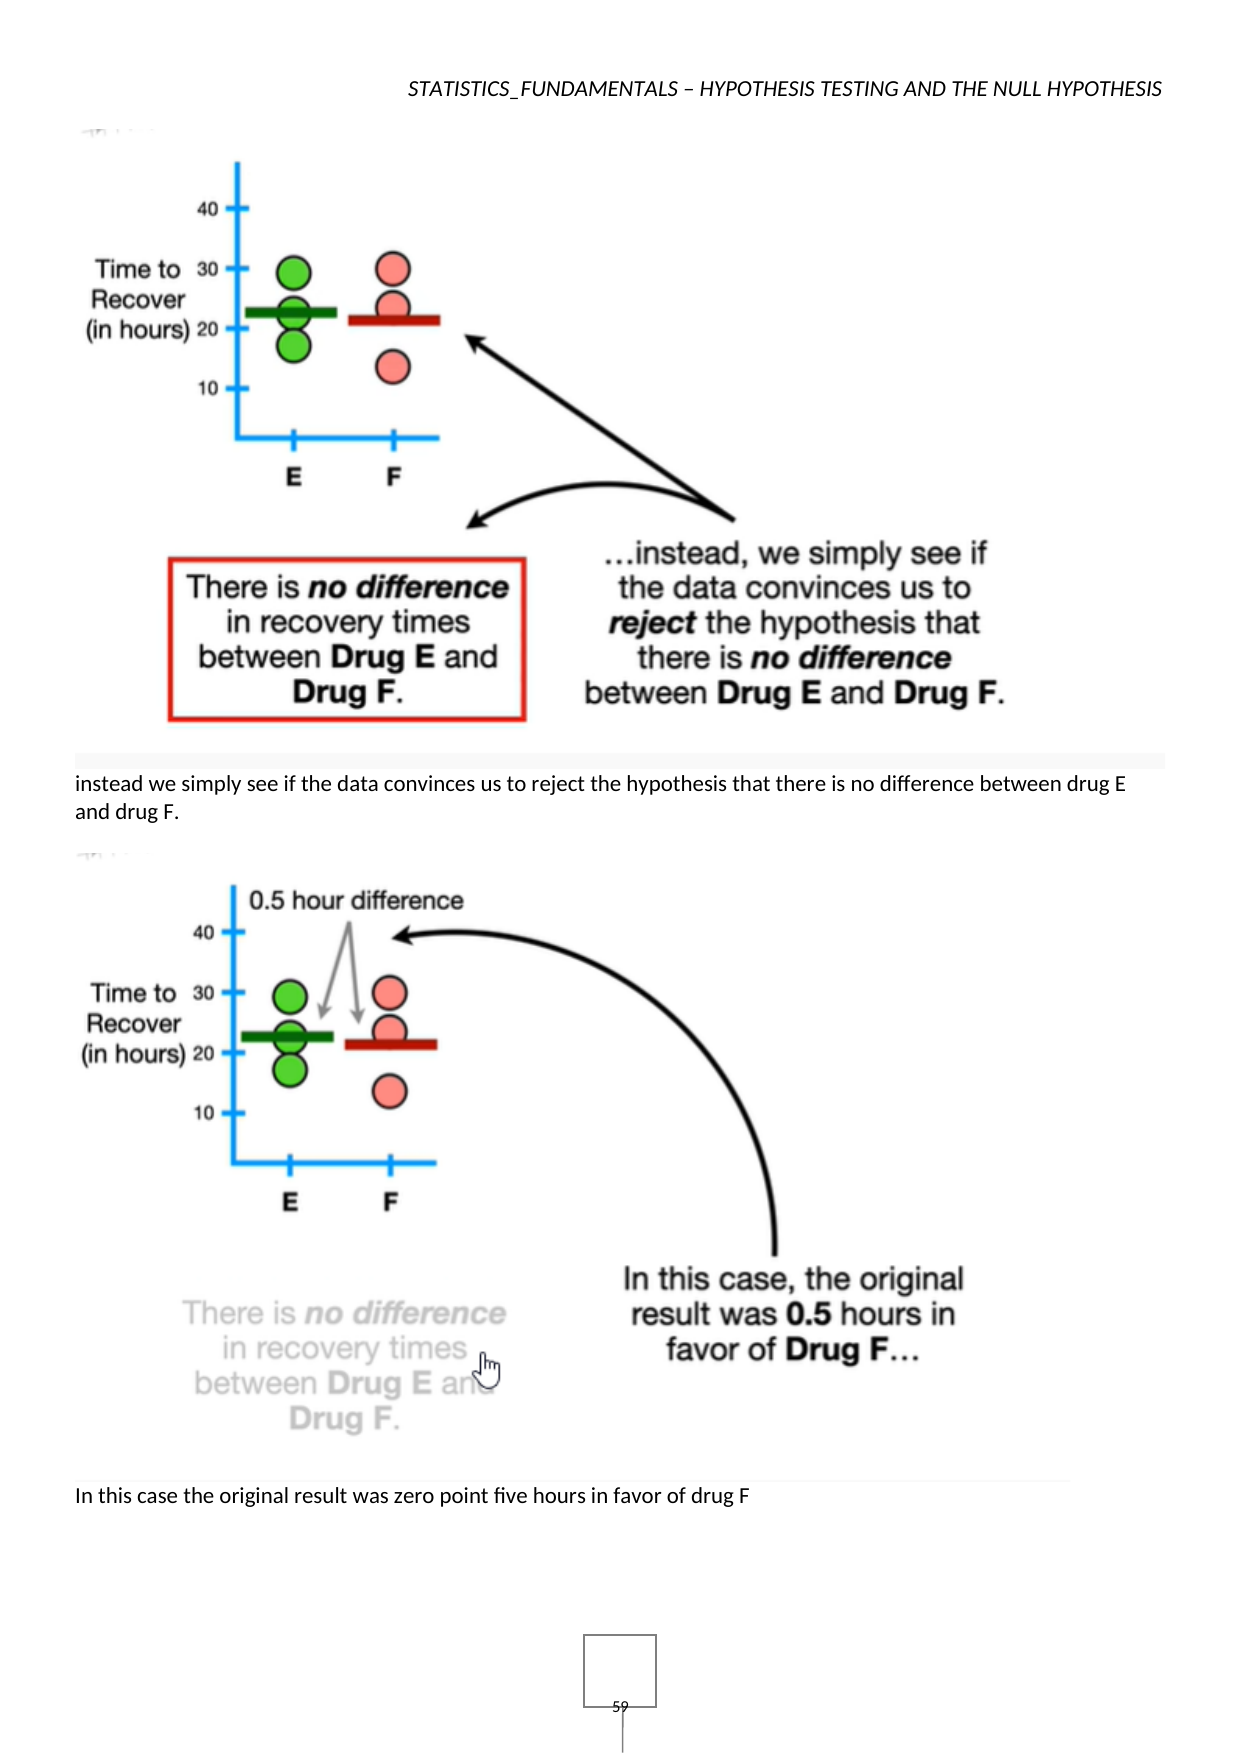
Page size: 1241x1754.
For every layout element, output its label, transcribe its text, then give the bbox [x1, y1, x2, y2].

picture [75, 129, 1166, 769]
picture [75, 853, 1071, 1482]
text In this case the original result was zero point five hours in favor of drug F [75, 1481, 1165, 1509]
text instead we simply see if the data convinces us to reject the hypothesis that there is no difference between drug E and drug F. [75, 769, 1165, 825]
